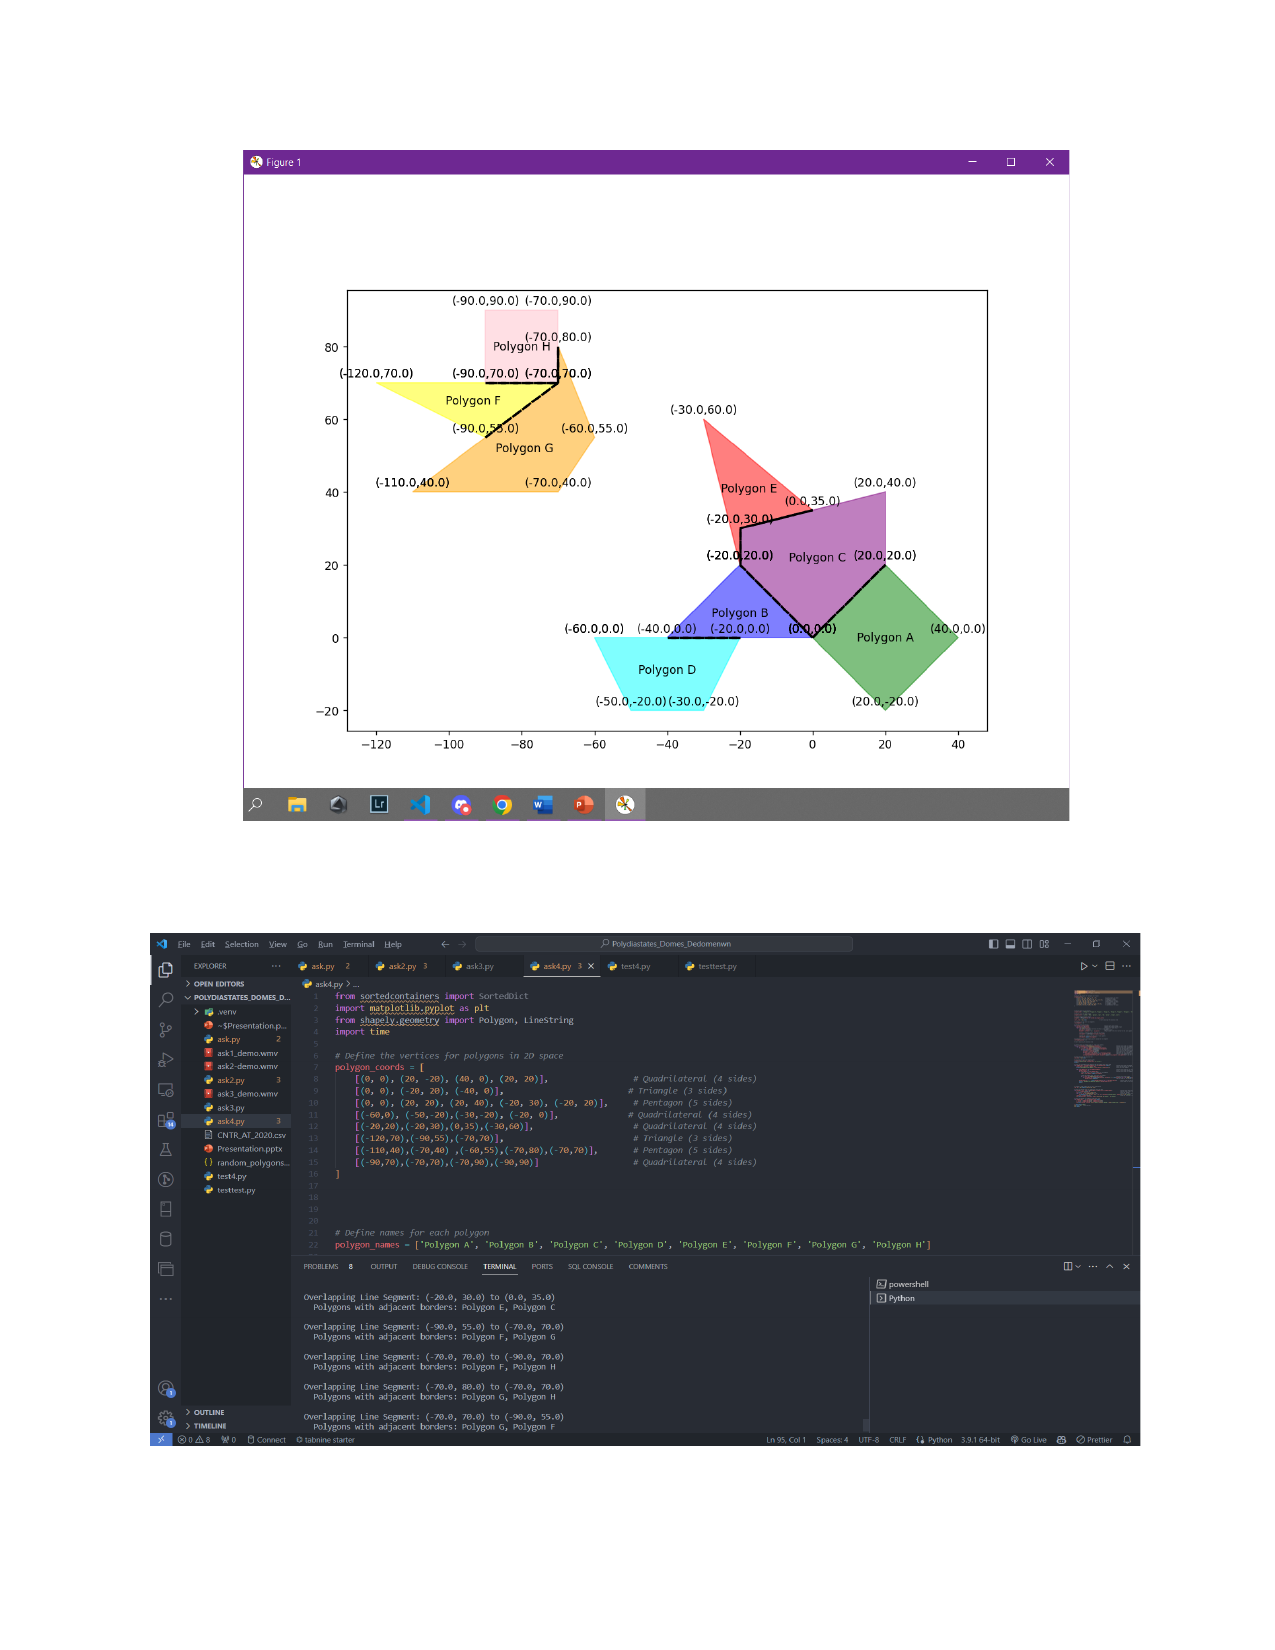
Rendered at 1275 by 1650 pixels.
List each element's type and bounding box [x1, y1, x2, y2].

picture [243, 150, 1070, 821]
picture [150, 933, 1141, 1446]
